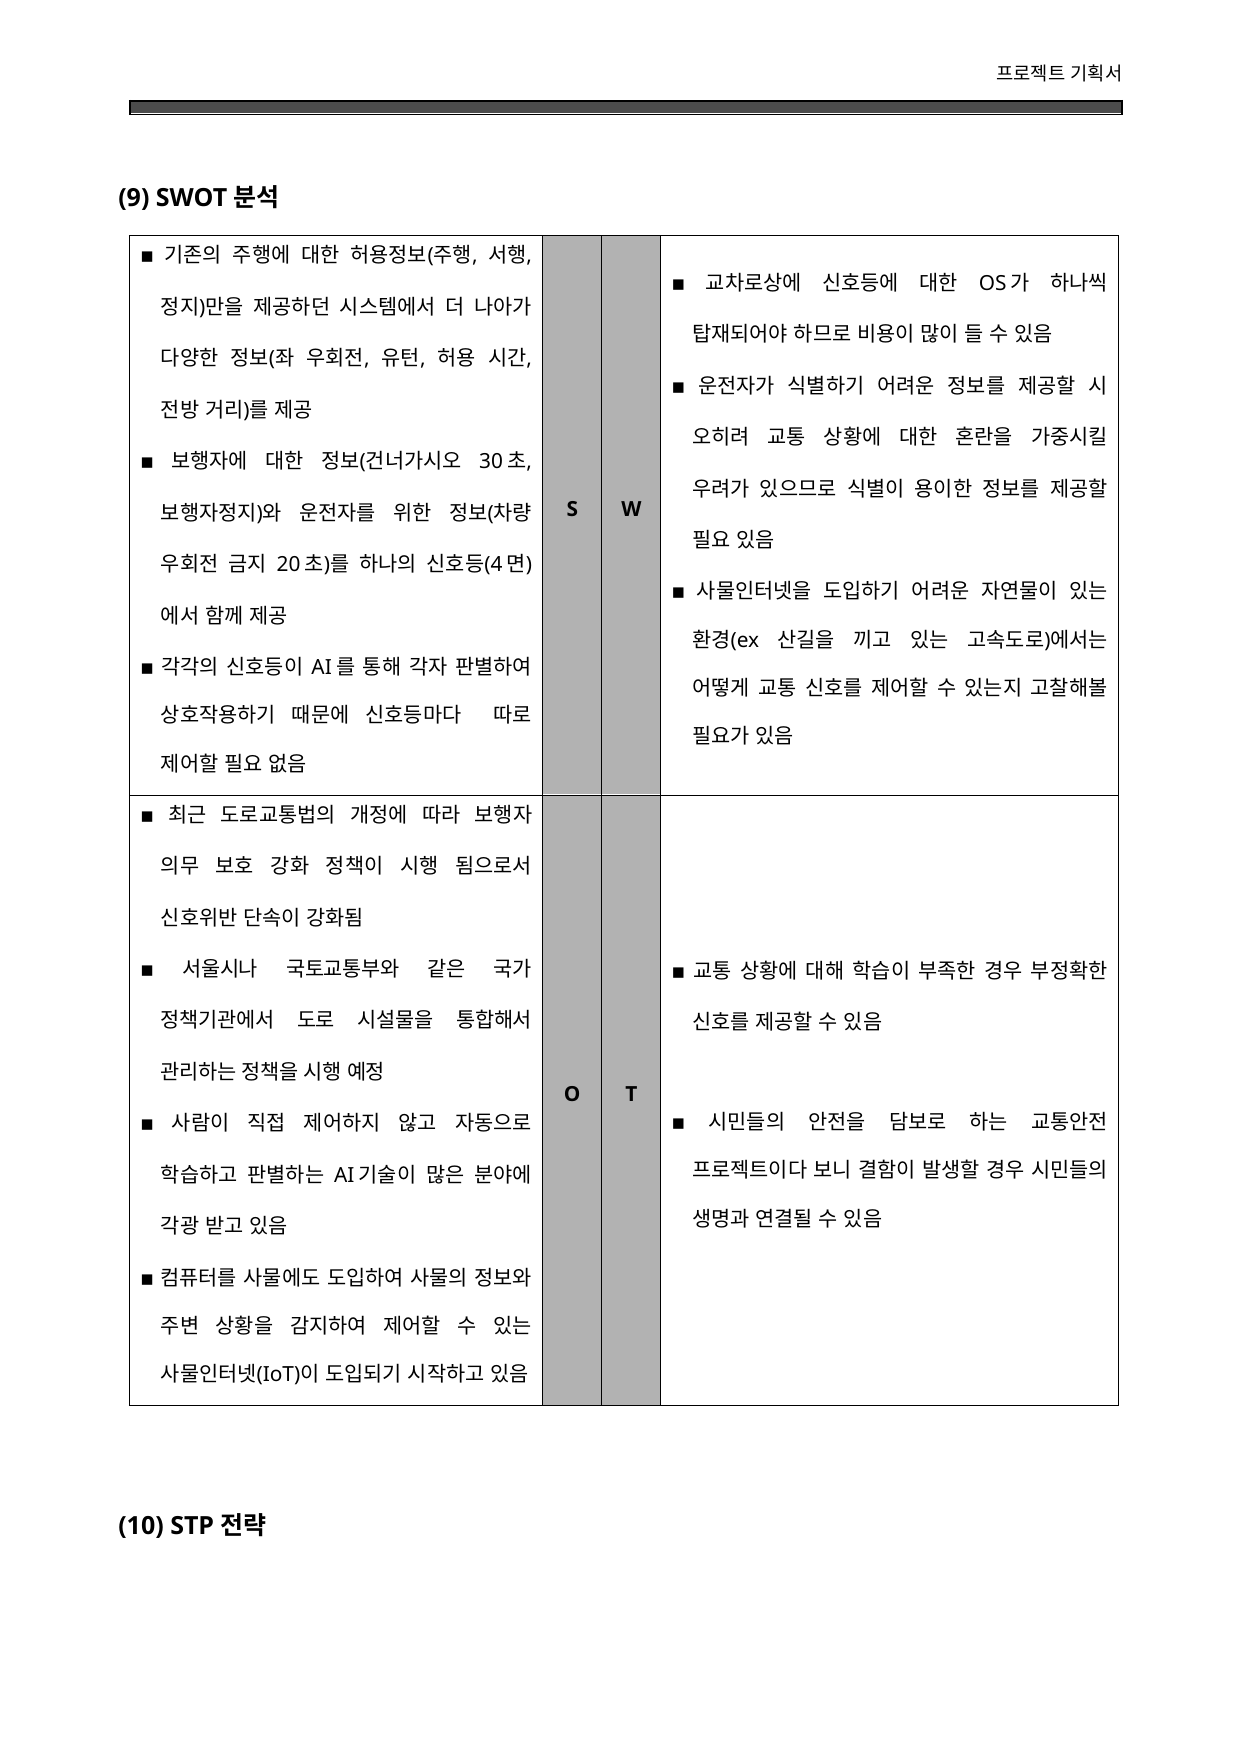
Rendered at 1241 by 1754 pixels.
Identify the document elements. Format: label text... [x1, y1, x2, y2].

table_cell T [602, 796, 660, 1405]
text (10) STP 전략 [118, 1506, 1122, 1542]
table_header ▪ 기존의 주행에 대한 허용정보(주행, 서행, 정지)만을 제공하던 시스템에서 더 나아가 다양한 정보(좌 우회전, 유턴, 허용 시간, 전방 거리)를 제공 ▪ 보행자에 대한 정보(건너가시오 30초, 보행자정지)와 운전자를 위한 정보(차량 우회전 금지 20초)를 하나의 신호등(4면)에서 함께 제공 ▪ 각각의 신호등이 AI를 통해 각자 판별하여 상호작용하기 때문에 신호등마다 따로 제어할 필요 없음 [130, 236, 542, 794]
table_header S [543, 236, 601, 794]
table_header ▪ 교차로상에 신호등에 대한 OS가 하나씩 탑재되어야 하므로 비용이 많이 들 수 있음 ▪ 운전자가 식별하기 어려운 정보를 제공할 시 오히려 교통 상황에 대한 혼란을 가중시킬 우려가 있으므로 식별이 용이한 정보를 제공할 필요 있음 ▪ 사물인터넷을 도입하기 어려운 자연물이 있는 환경(ex 산길을 끼고 있는 고속도로)에서는 어떻게 교통 신호를 제어할 수 있는지 고찰해볼 필요가 있음 [661, 236, 1118, 794]
text (9) SWOT 분석 [118, 177, 1122, 213]
table_header W [602, 236, 660, 794]
table_cell ▪ 교통 상황에 대해 학습이 부족한 경우 부정확한 신호를 제공할 수 있음 ▪ 시민들의 안전을 담보로 하는 교통안전 프로젝트이다 보니 결함이 발생할 경우 시민들의 생명과 연결될 수 있음 [661, 796, 1118, 1405]
table_cell ▪ 최근 도로교통법의 개정에 따라 보행자 의무 보호 강화 정책이 시행 됨으로서 신호위반 단속이 강화됨 ▪ 서울시나 국토교통부와 같은 국가 정책기관에서 도로 시설물을 통합해서 관리하는 정책을 시행 예정 ▪ 사람이 직접 제어하지 않고 자동으로 학습하고 판별하는 AI기술이 많은 분야에 각광 받고 있음 ▪ 컴퓨터를 사물에도 도입하여 사물의 정보와 주변 상황을 감지하여 제어할 수 있는 사물인터넷(IoT)이 도입되기 시작하고 있음 [130, 796, 542, 1405]
table_cell O [543, 796, 601, 1405]
